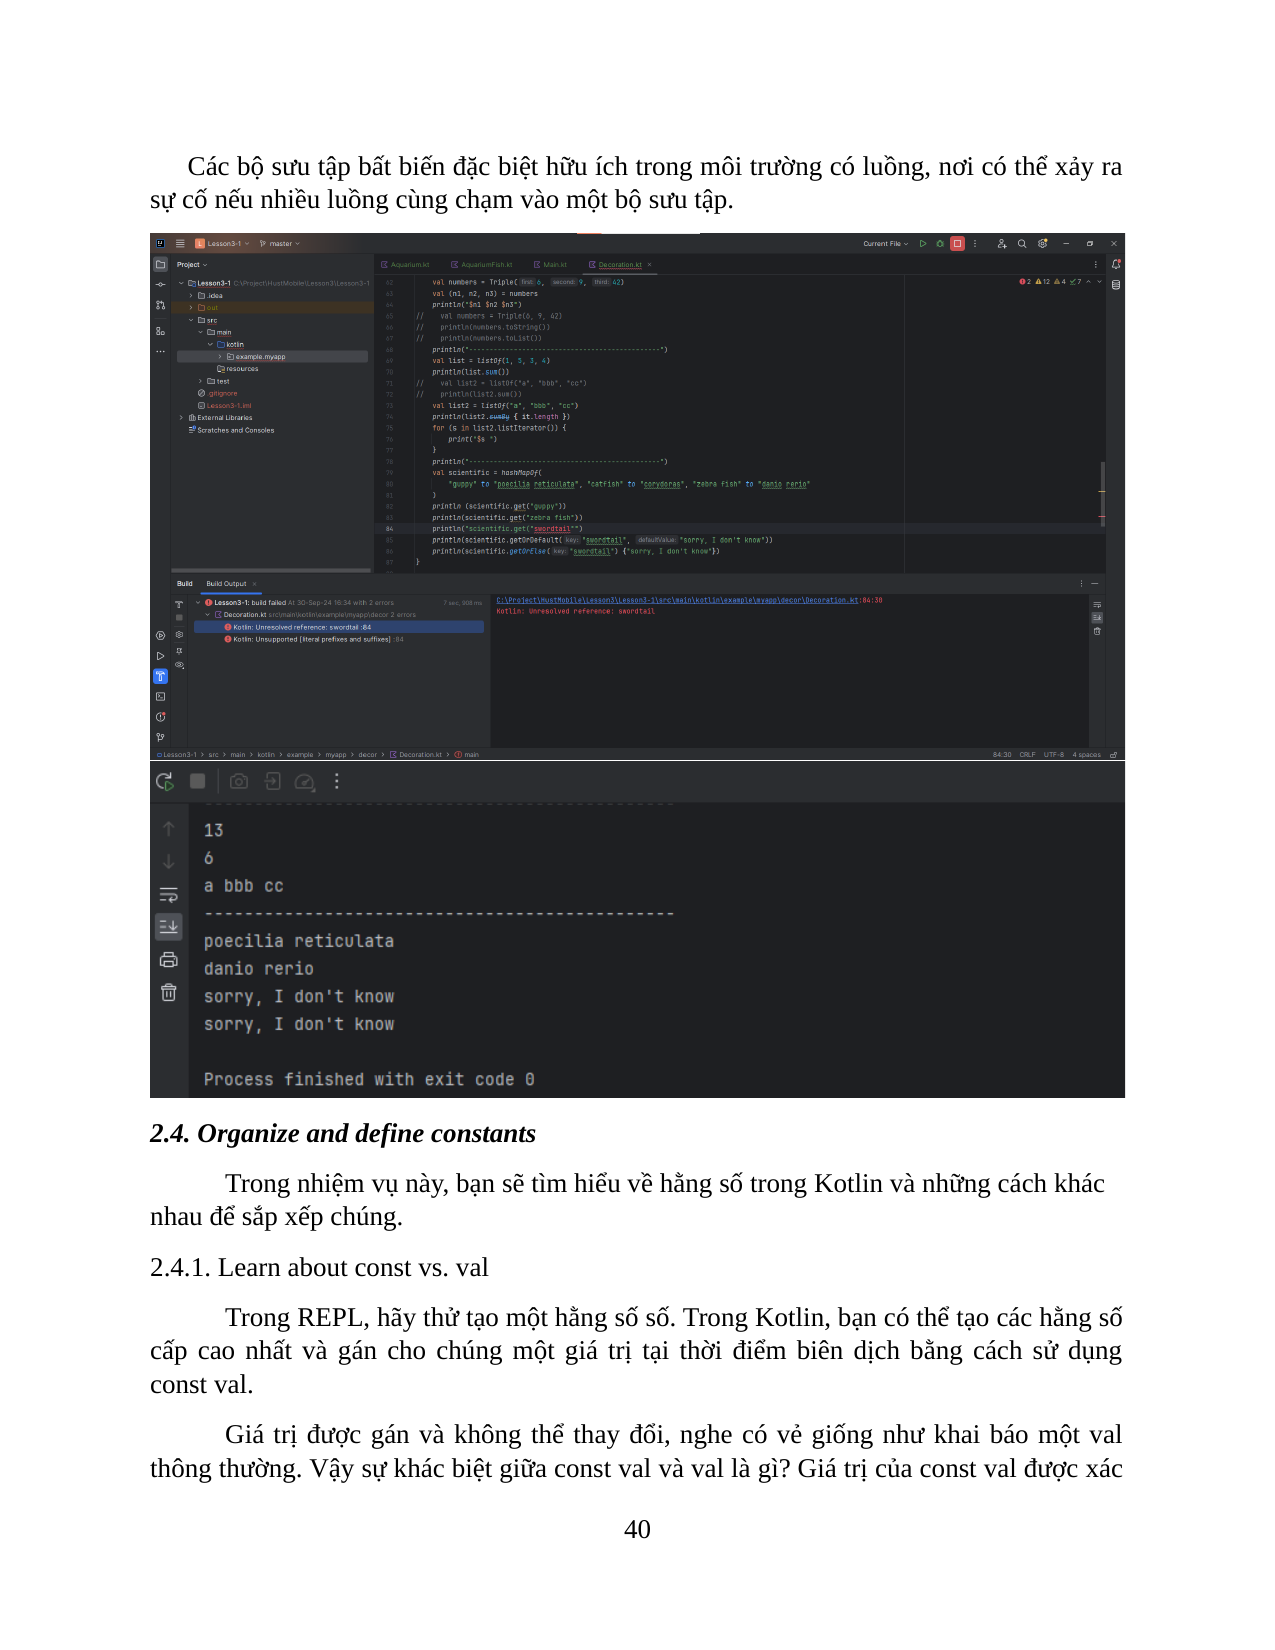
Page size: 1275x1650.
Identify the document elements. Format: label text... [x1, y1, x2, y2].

text Trong nhiệm vụ này, bạn sẽ tìm hiểu về hằng số trong Kotlin và những cách khác nhau để sắp xếp chúng. [150, 1167, 1125, 1232]
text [150, 1418, 1125, 1483]
text Trong REPL, hãy thử tạo một hằng số số. Trong Kotlin, bạn có thể tạo các hằng số cấp cao nhất và gán cho chúng một giá trị tại thời điểm biên dịch bằng cách sử dụng const val. [150, 1301, 1125, 1399]
picture [150, 233, 1125, 760]
subtitle 2.4.1. Learn about const vs. val [150, 1251, 1125, 1282]
text Các bộ sưu tập bất biến đặc biệt hữu ích trong môi trường có luồng, nơi có thể xảy ra sự cố nếu nhiều luồng cùng chạm vào một bộ sưu tập. [150, 150, 1125, 215]
subtitle 2.4. Organize and define constants [150, 1117, 1125, 1148]
picture [150, 761, 1125, 1098]
